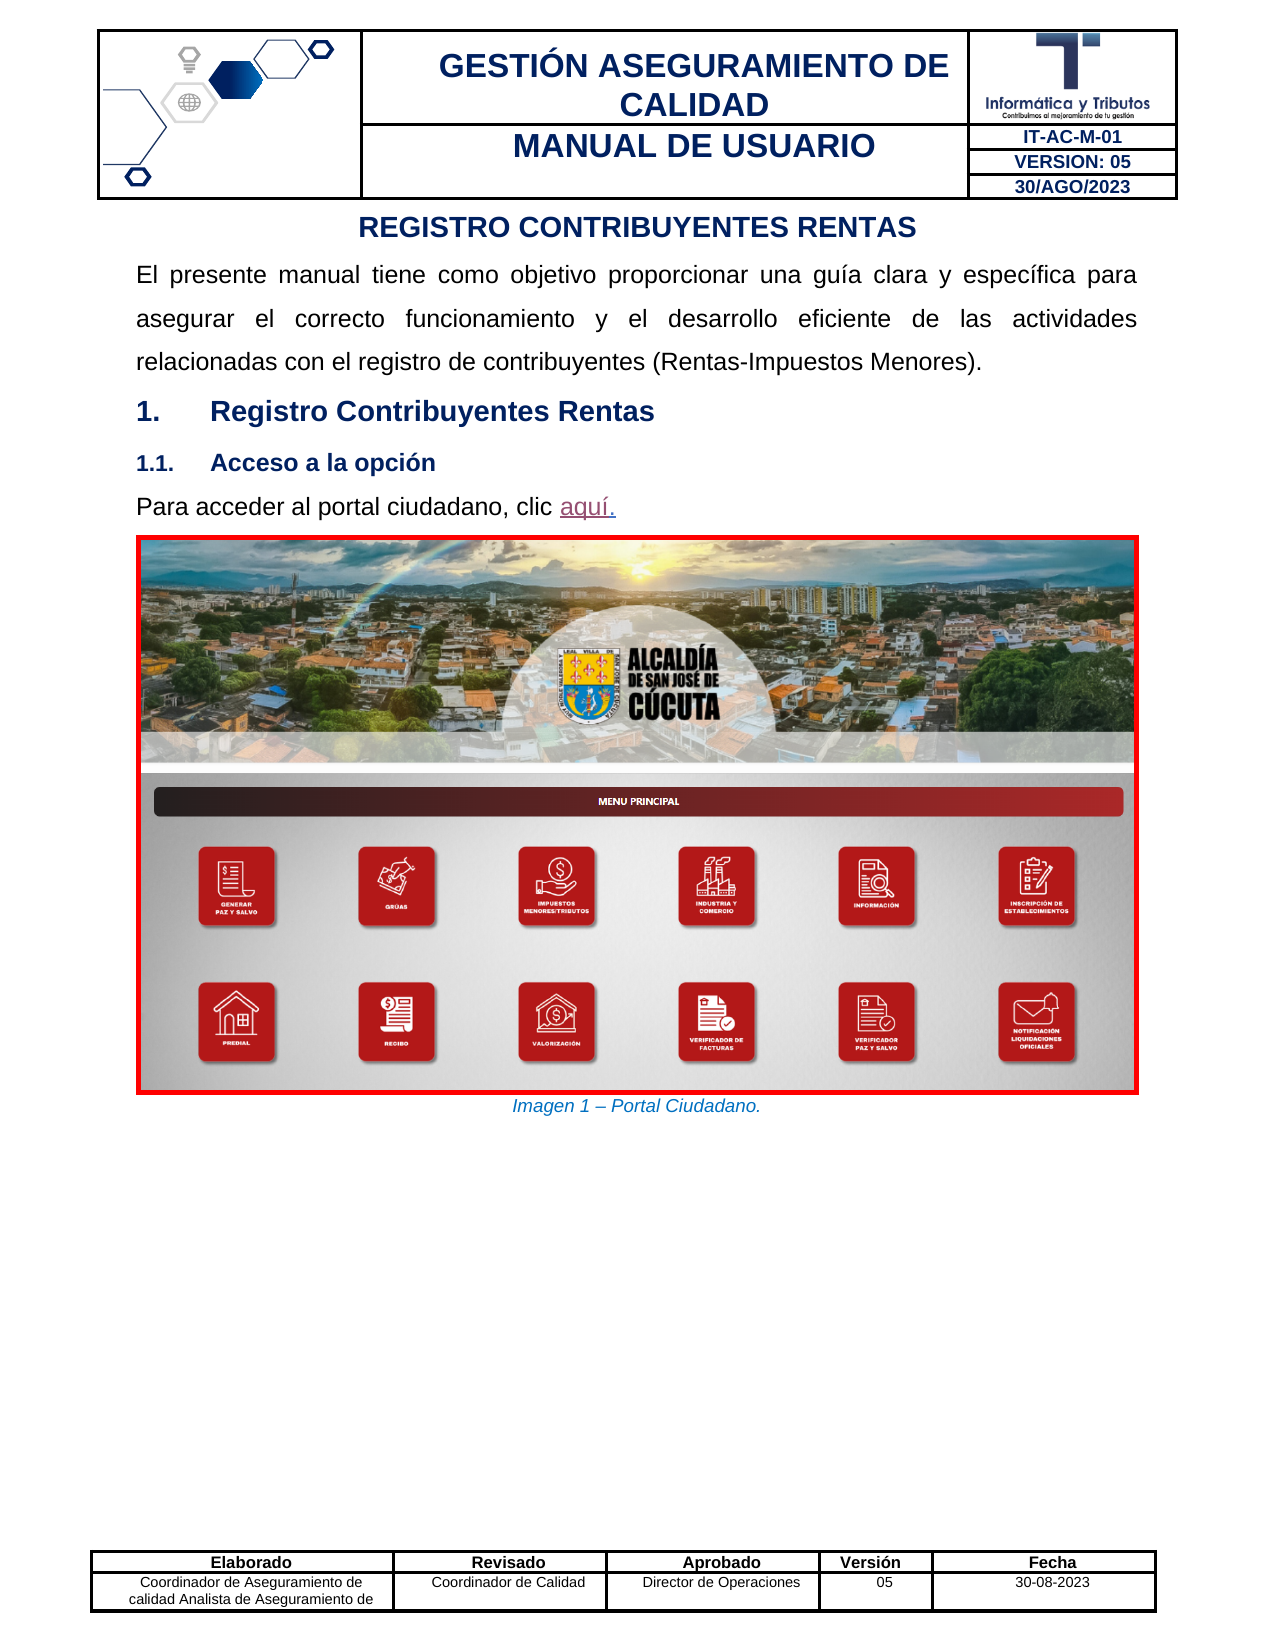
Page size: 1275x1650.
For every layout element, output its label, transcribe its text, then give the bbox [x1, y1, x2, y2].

picture [985, 32, 1150, 120]
text Imagen 1 – Portal Ciudadano. [136, 1095, 1139, 1116]
text El presente manual tiene como objetivo proporcionar una guía clara y específica para asegurar el correcto funcionamiento y el desarrollo eficiente de las actividades relacionadas con el registro de contribuyentes (Rentas-Impuestos Menores). [136, 260, 1139, 375]
text Para acceder al portal ciudadano, clic aquí. [136, 492, 1139, 520]
subtitle REGISTRO CONTRIBUYENTES RENTAS [136, 210, 1139, 244]
picture [141, 540, 1134, 1090]
subtitle Acceso a la opción [136, 448, 1139, 477]
subtitle Registro Contribuyentes Rentas [136, 394, 1139, 427]
